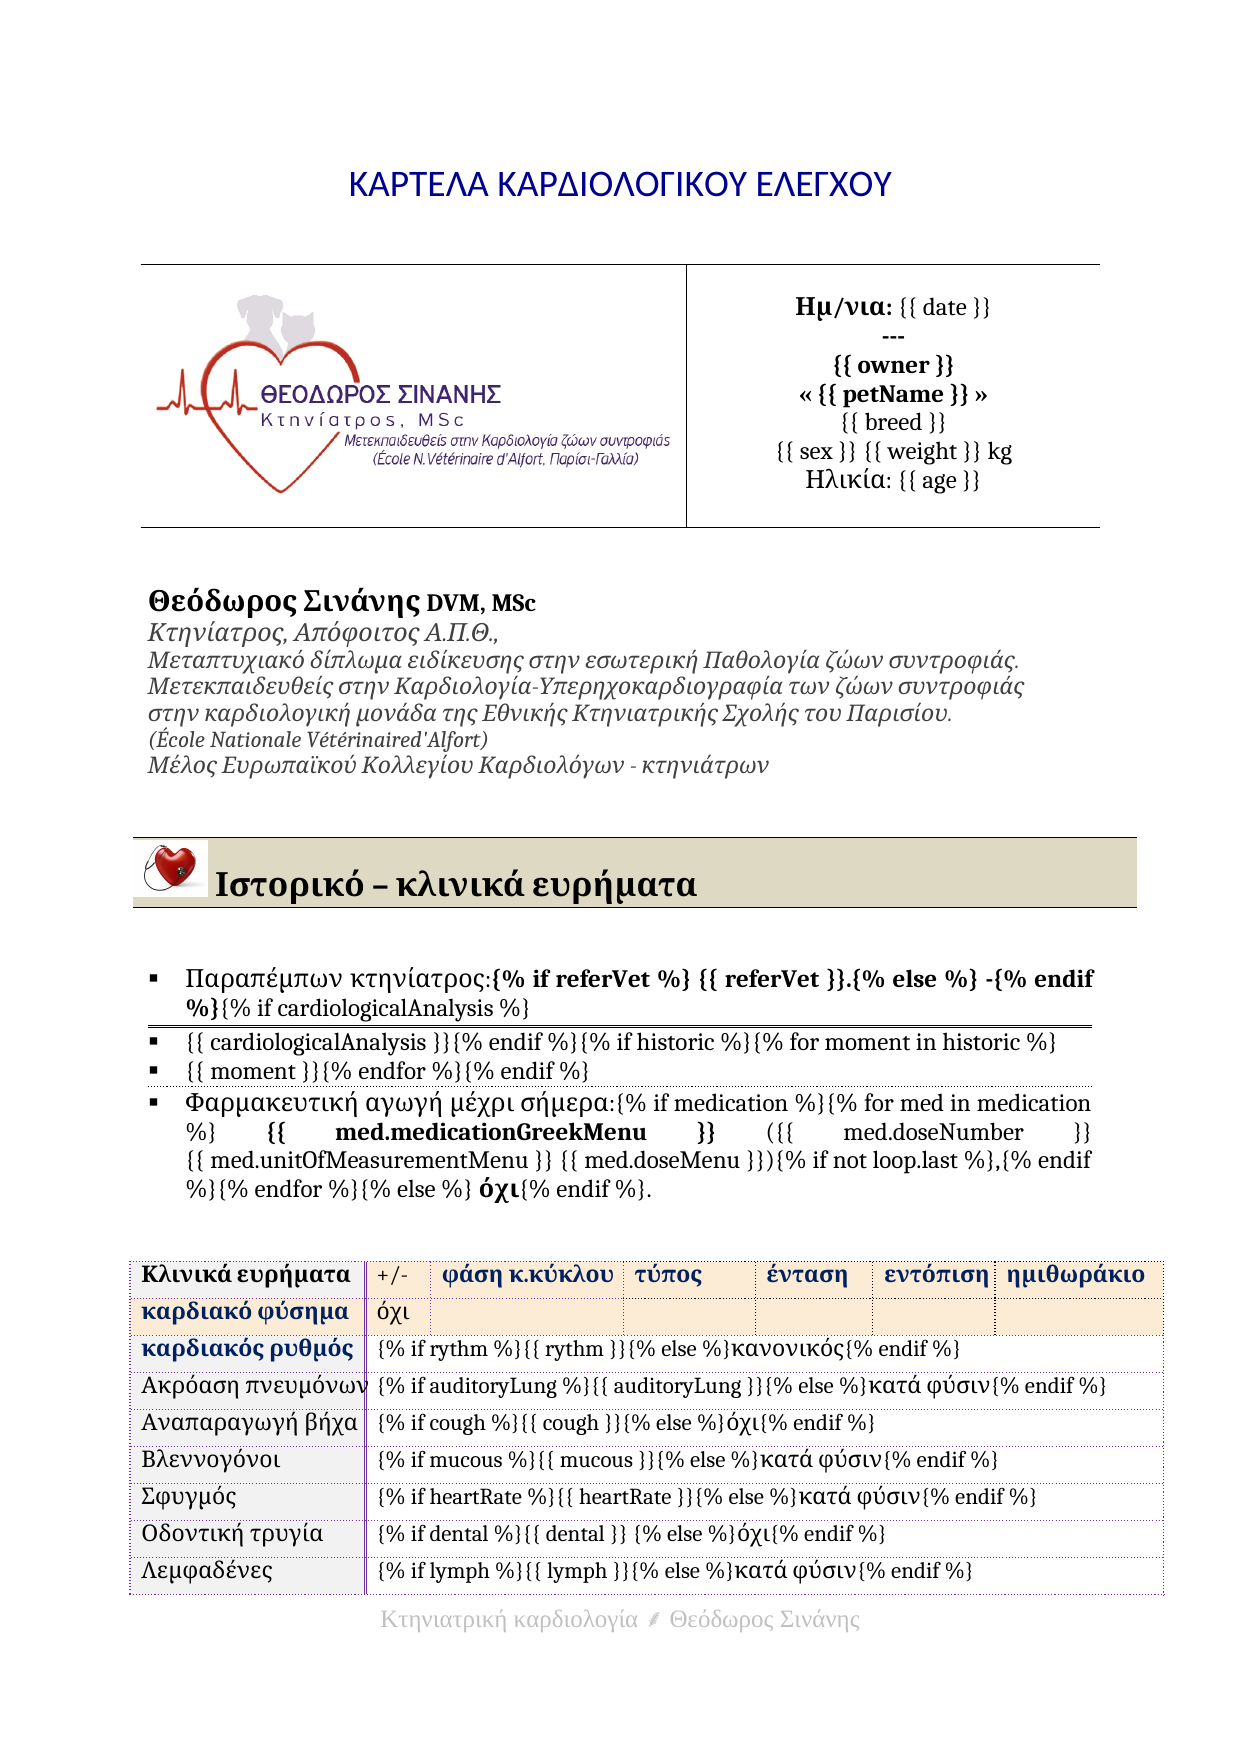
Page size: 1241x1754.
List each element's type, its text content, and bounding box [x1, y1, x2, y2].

table_cell [995, 1298, 1163, 1335]
table_header Ημ/νια: {{ date }} --- {{ owner }} « {{ petName }} » {{ breed }} {{ sex }} {{ weight }} kg Ηλικία: {{ age }} [687, 265, 1100, 527]
text Ιστορικό – κλινικά ευρήματα [133, 838, 1137, 907]
list {{ cardiologicalAnalysis }}{% endif %}{% if historic %}{% for moment in historic %} [148, 1028, 1092, 1057]
text Μέλος Ευρωπαϊκού Κολλεγίου Καρδιολόγων - κτηνιάτρων [148, 753, 1092, 779]
table_cell {% if auditoryLung %}{{ auditoryLung }}{% else %}κατά φύσιν{% endif %} [367, 1372, 1163, 1409]
table_cell {% if dental %}{{ dental }} {% else %}όχι{% endif %} [367, 1520, 1163, 1557]
table_cell [873, 1298, 995, 1335]
table_cell {% if cough %}{{ cough }}{% else %}όχι{% endif %} [367, 1409, 1163, 1446]
table_header Κλινικά ευρήματα [130, 1261, 364, 1298]
table_header εντόπιση [873, 1261, 995, 1298]
table_cell Σφυγμός [130, 1483, 364, 1520]
table_cell [430, 1298, 623, 1335]
table_header φάση κ.κύκλου [430, 1261, 623, 1298]
table_cell όχι [367, 1298, 430, 1335]
table_cell Αναπαραγωγή βήχα [130, 1409, 364, 1446]
table_cell Λεμφαδένες [130, 1557, 364, 1594]
table_cell [755, 1298, 873, 1335]
text στην καρδιολογική μονάδα της Εθνικής Κτηνιατρικής Σχολής του Παρισίου. [148, 700, 1092, 727]
list Παραπέμπων κτηνίατρος:{% if referVet %} {{ referVet }}.{% else %} -{% endif %}{% if cardiologicalAnalysis %} [148, 965, 1092, 1025]
text (École Nationale Vétérinaired'Alfort) [148, 727, 1092, 753]
table_cell {% if mucous %}{{ mucous }}{% else %}κατά φύσιν{% endif %} [367, 1446, 1163, 1483]
table_cell {% if heartRate %}{{ heartRate }}{% else %}κατά φύσιν{% endif %} [367, 1483, 1163, 1520]
table_header +/- [367, 1261, 430, 1298]
table_cell [623, 1298, 755, 1335]
table_cell καρδιακό φύσημα [130, 1298, 364, 1335]
table_header [141, 265, 686, 527]
table_header τύπος [623, 1261, 755, 1298]
text Κτηνίατρος, Απόφοιτος Α.Π.Θ., [148, 619, 1092, 648]
table_cell Ακρόαση πνευμόνων [130, 1372, 364, 1409]
table_cell {% if lymph %}{{ lymph }}{% else %}κατά φύσιν{% endif %} [367, 1557, 1163, 1594]
picture [156, 292, 671, 499]
table_cell Βλεννογόνοι [130, 1446, 364, 1483]
text Μεταπτυχιακό δίπλωμα ειδίκευσης στην εσωτερική Παθολογία ζώων συντροφιάς. [148, 648, 1092, 674]
table_header ένταση [755, 1261, 873, 1298]
subtitle ΚΑΡΤΕΛΑ καρδιολογικου ελεγχου [148, 160, 1092, 206]
table_header ημιθωράκιο [995, 1261, 1163, 1298]
text Θεόδωρος Σινάνης DVM, MSc [148, 585, 1092, 619]
table_cell Οδοντική τρυγία [130, 1520, 364, 1557]
table_cell καρδιακός ρυθμός [130, 1335, 364, 1372]
picture [132, 840, 208, 897]
list {{ moment }}{% endfor %}{% endif %} [148, 1057, 1092, 1086]
text Μετεκπαιδευθείς στην Καρδιολογία-Υπερηχοκαρδιογραφία των ζώων συντροφιάς [148, 674, 1092, 700]
table_cell {% if rythm %}{{ rythm }}{% else %}κανονικός{% endif %} [367, 1335, 1163, 1372]
list Φαρμακευτική αγωγή μέχρι σήμερα:{% if medication %}{% for med in medication %} {{ med.medicationGreekMenu }} ({{ med.doseNumber }} {{ med.unitOfMeasurementMenu }} {{ med.doseMenu }}){% if not loop.last %},{% endif %}{% endfor %}{% else %} όχι{% endif %}. [148, 1086, 1092, 1204]
